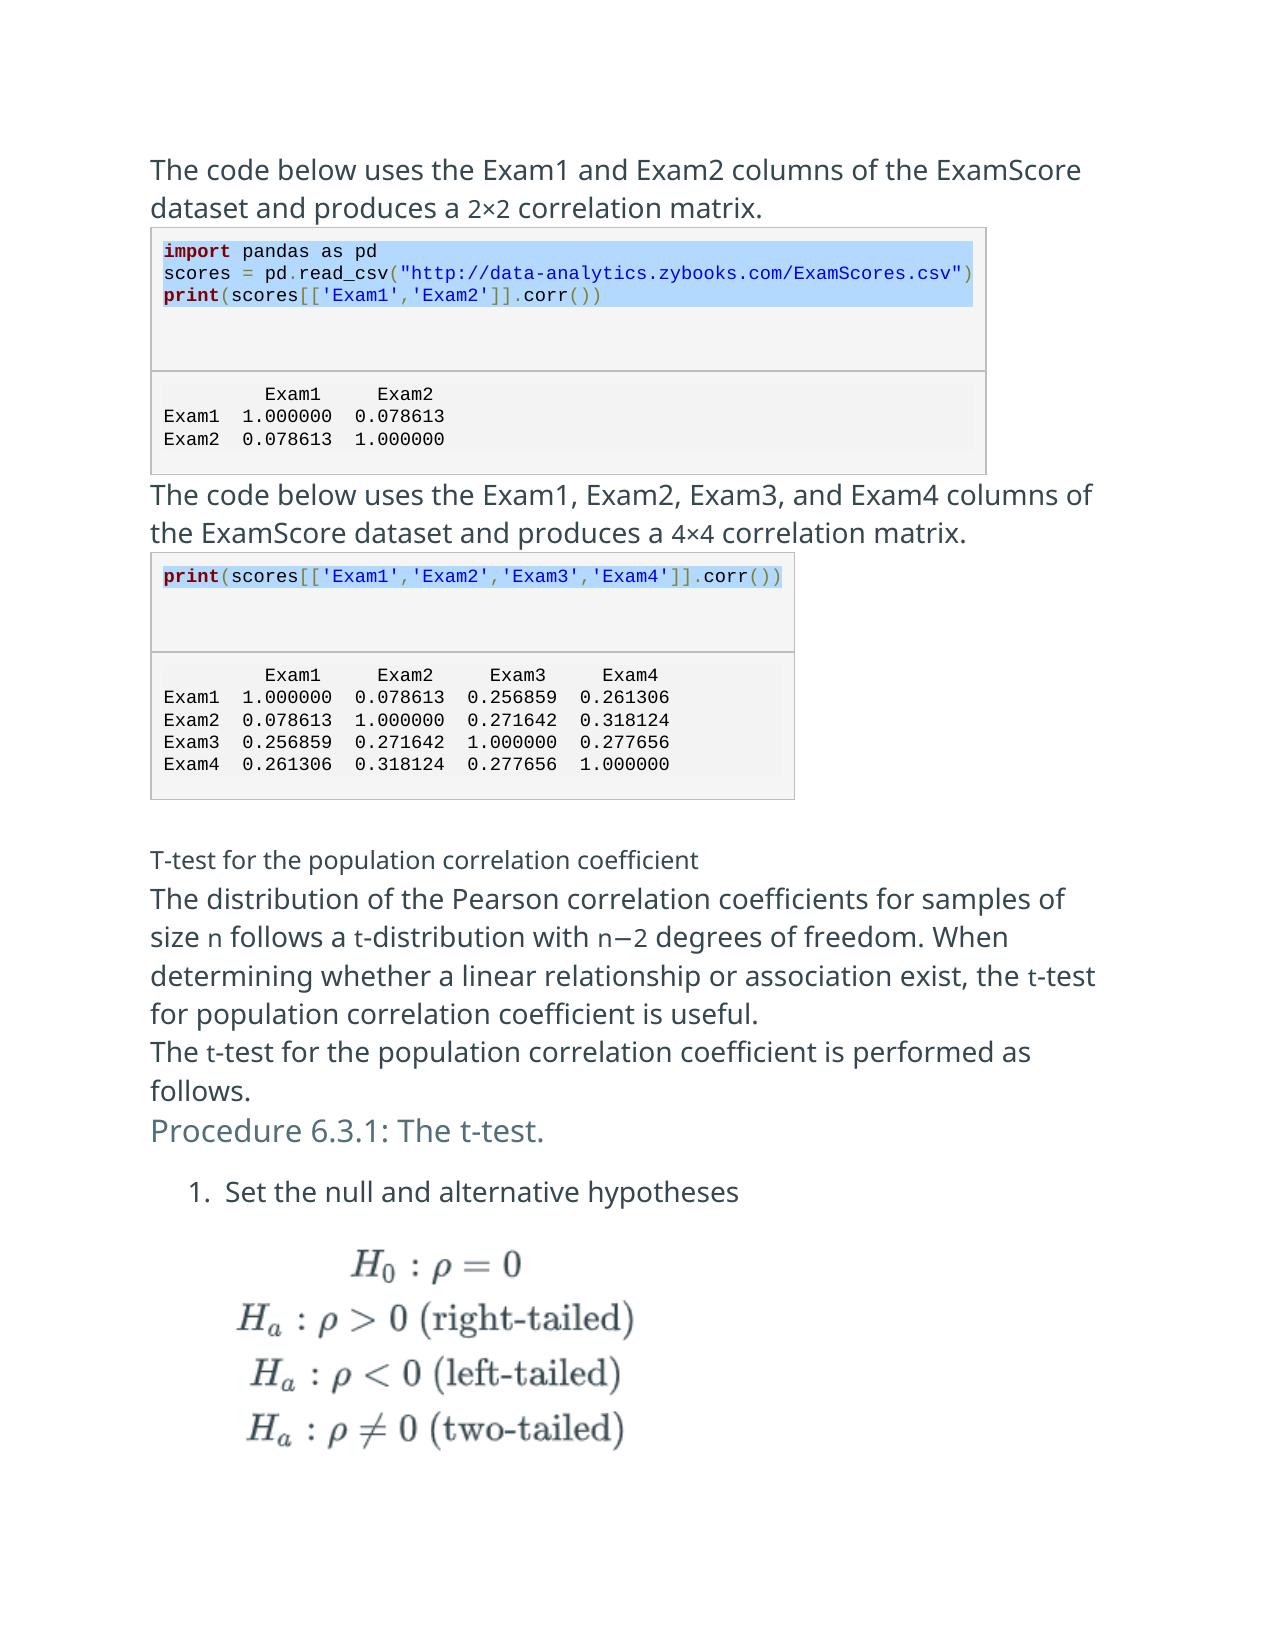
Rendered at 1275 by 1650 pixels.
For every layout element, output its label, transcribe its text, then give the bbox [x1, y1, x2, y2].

text The t-test for the population correlation coefficient is performed as follows. [150, 1033, 1125, 1109]
text The distribution of the Pearson correlation coefficients for samples of size n follows a t-distribution with n−2 degrees of freedom. When determining whether a linear relationship or association exist, the t-test for population correlation coefficient is useful. [150, 879, 1125, 1033]
text Procedure 6.3.1: The t-test. [150, 1109, 1125, 1152]
table_cell Exam1 Exam2 Exam3 Exam4 Exam1 1.000000 0.078613 0.256859 0.261306 Exam2 0.078613 1.000000 0.271642 0.318124 Exam3 0.256859 0.271642 1.000000 0.277656 Exam4 0.261306 0.318124 0.277656 1.000000 [152, 653, 794, 799]
list Set the null and alternative hypotheses [187, 1172, 1125, 1210]
table_header import pandas as pd scores = pd.read_csv("http://data-analytics.zybooks.com/ExamScores.csv") print(scores[['Exam1','Exam2']].corr()) [152, 228, 985, 370]
text The code below uses the Exam1, Exam2, Exam3, and Exam4 columns of the ExamScore dataset and produces a 4×4 correlation matrix. [150, 475, 1125, 552]
subtitle T-test for the population correlation coefficient [150, 843, 1125, 877]
table_header print(scores[['Exam1','Exam2','Exam3','Exam4']].corr()) [152, 553, 794, 651]
text The code below uses the Exam1 and Exam2 columns of the ExamScore dataset and produces a 2×2 correlation matrix. [150, 150, 1125, 227]
table_cell Exam1 Exam2 Exam1 1.000000 0.078613 Exam2 0.078613 1.000000 [152, 372, 985, 473]
picture [187, 1226, 675, 1462]
